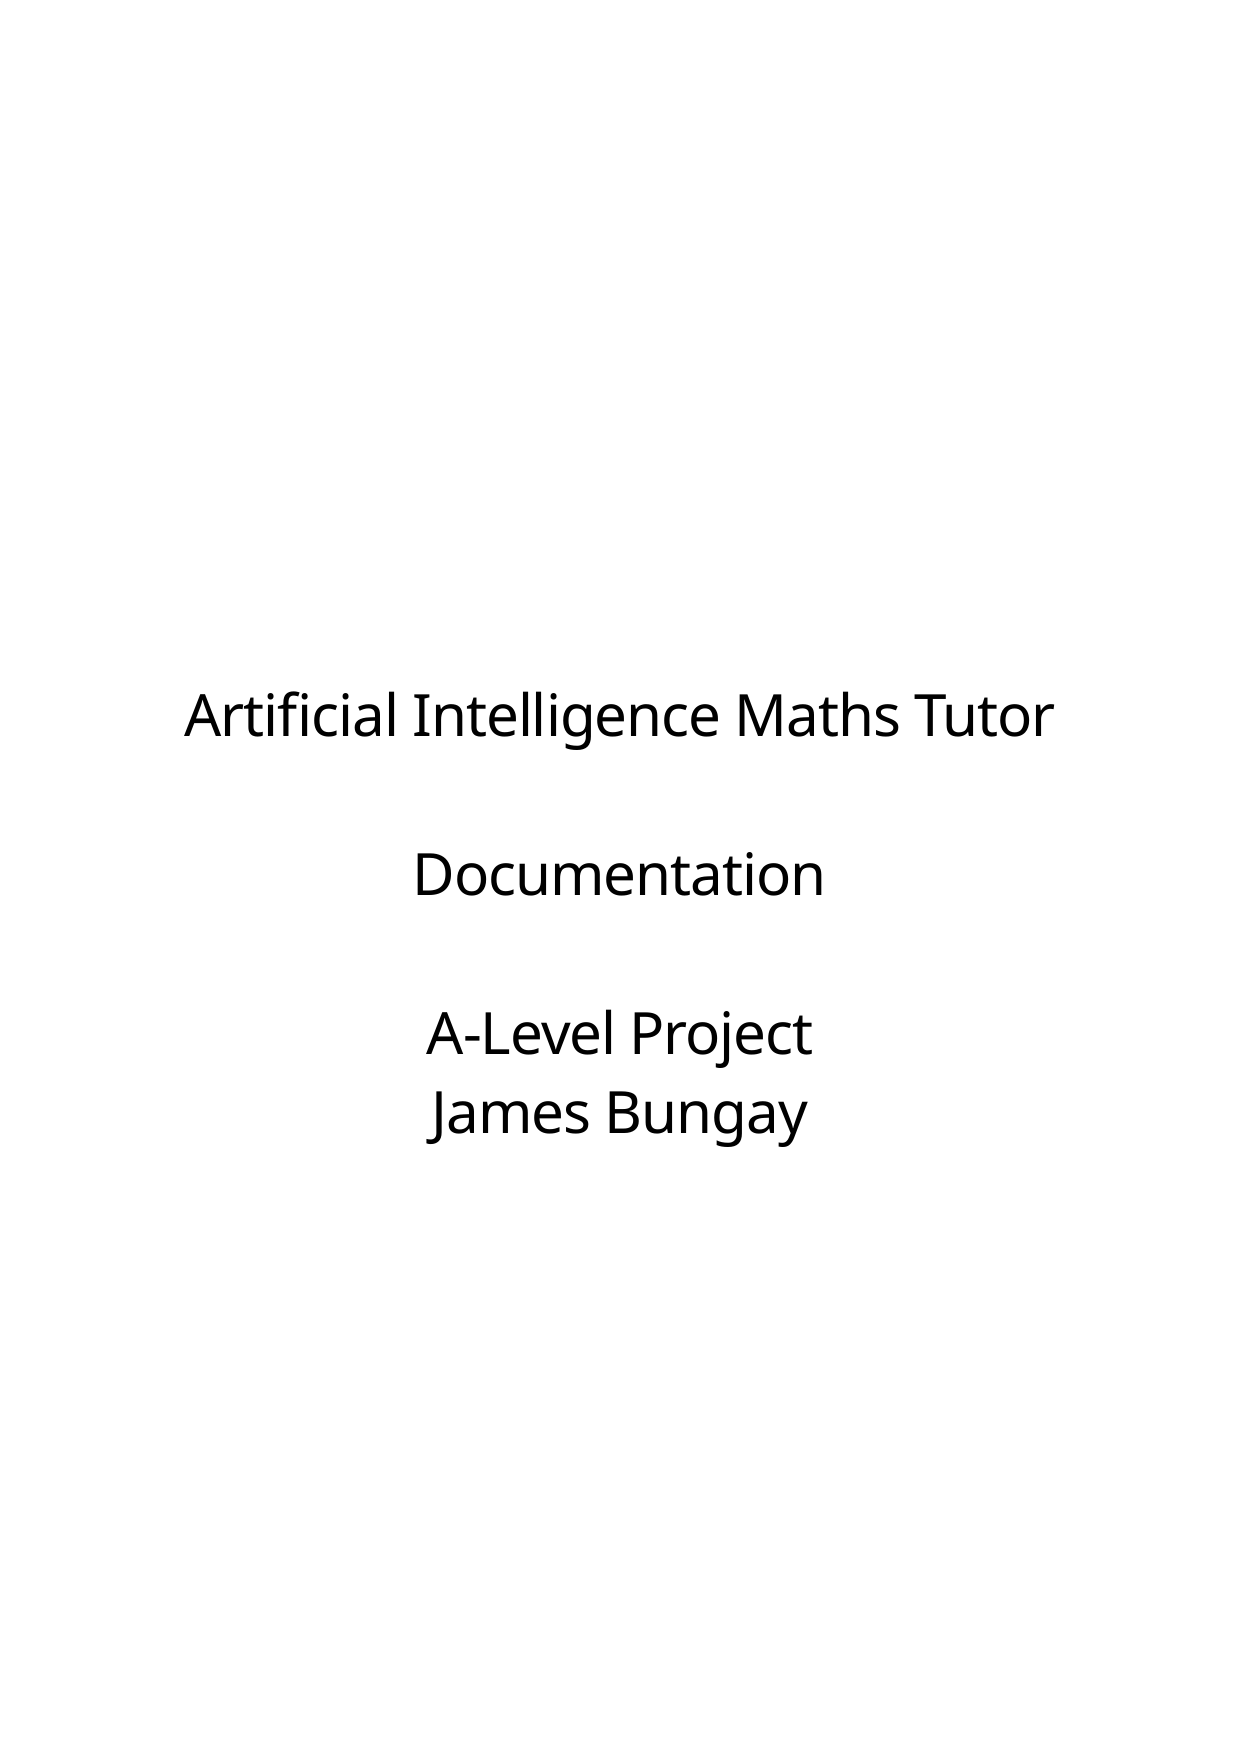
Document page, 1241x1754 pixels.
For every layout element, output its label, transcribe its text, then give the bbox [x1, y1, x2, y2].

title A-Level Project James Bungay [150, 912, 1090, 1151]
title Artificial Intelligence Maths Tutor [150, 674, 1090, 833]
title Documentation [150, 833, 1090, 912]
